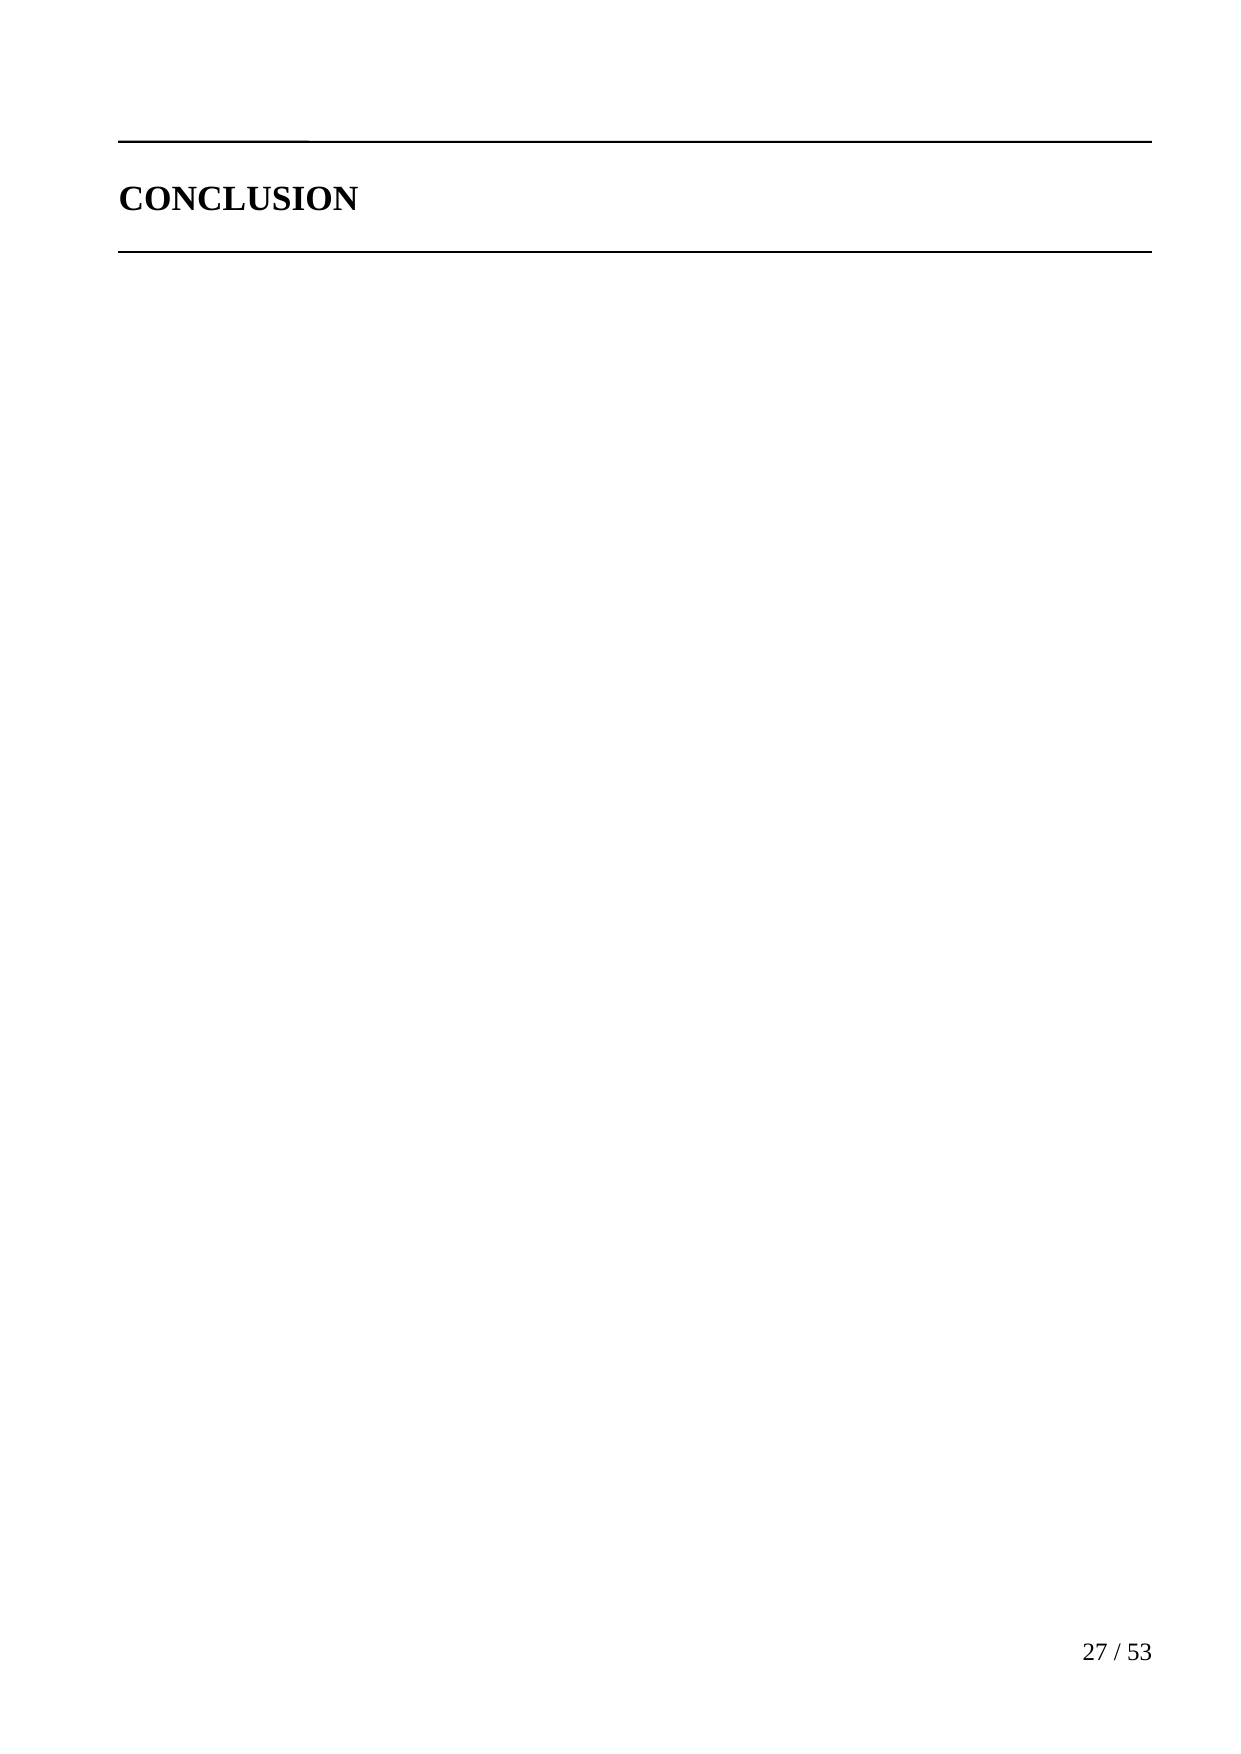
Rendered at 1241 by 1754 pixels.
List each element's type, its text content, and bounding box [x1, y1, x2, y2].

subtitle Conclusion [118, 177, 1152, 251]
